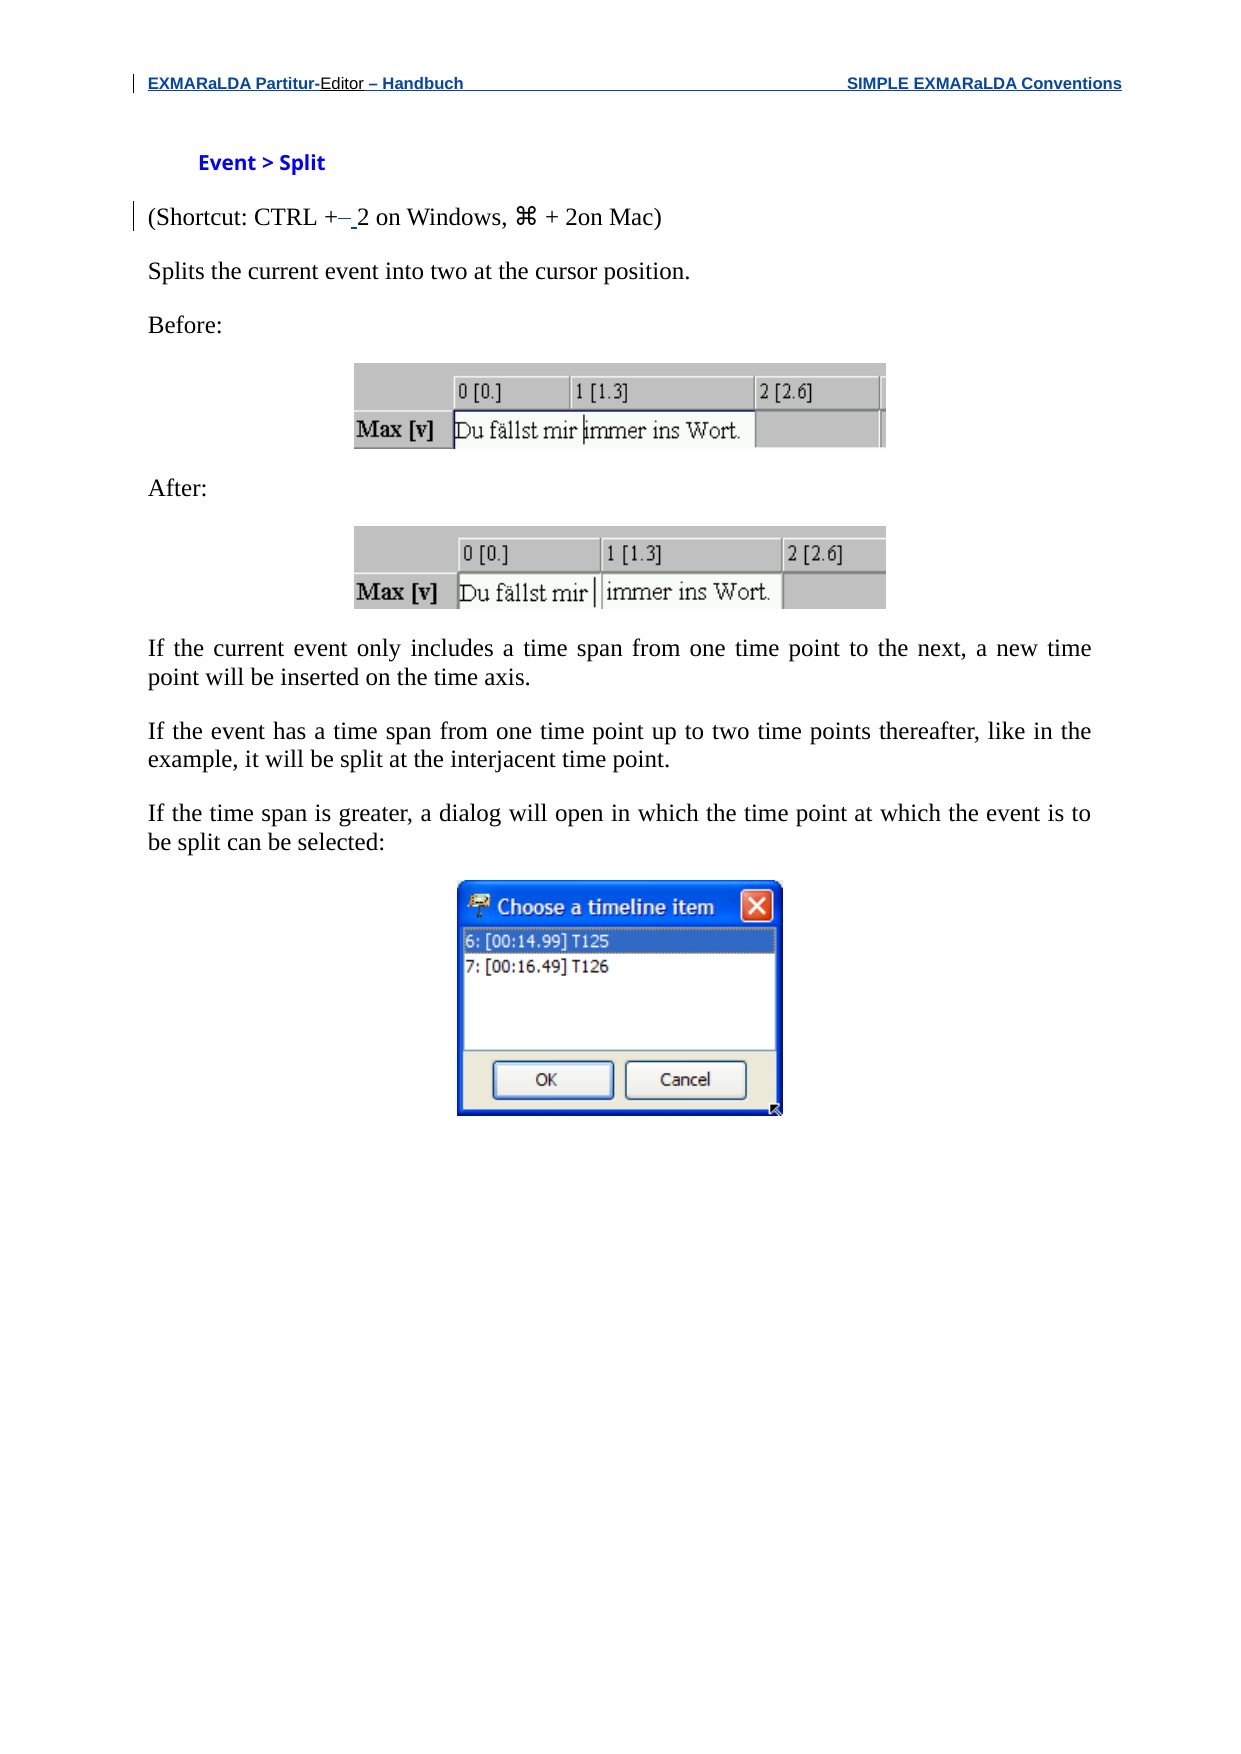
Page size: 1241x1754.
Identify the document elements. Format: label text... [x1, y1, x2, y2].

text If the current event only includes a time span from one time point to the next, a new time point will be inserted on the time axis. [148, 633, 1093, 691]
text Splits the current event into two at the cursor position. [148, 256, 1093, 285]
picture [354, 363, 886, 449]
text If the event has a time span from one time point up to two time points thereafter, like in the example, it will be split at the interjacent time point. [148, 716, 1093, 773]
text (Shortcut: CTRL +2 on Windows, ⌘ + 2on Mac) [148, 201, 1093, 231]
text After: [148, 473, 1093, 502]
text If the time span is greater, a dialog will open in which the time point at which the event is to be split can be selected: [148, 798, 1093, 856]
picture [354, 526, 886, 609]
subtitle Event > Split [198, 148, 1093, 176]
text Before: [148, 310, 1093, 339]
picture [457, 880, 783, 1116]
